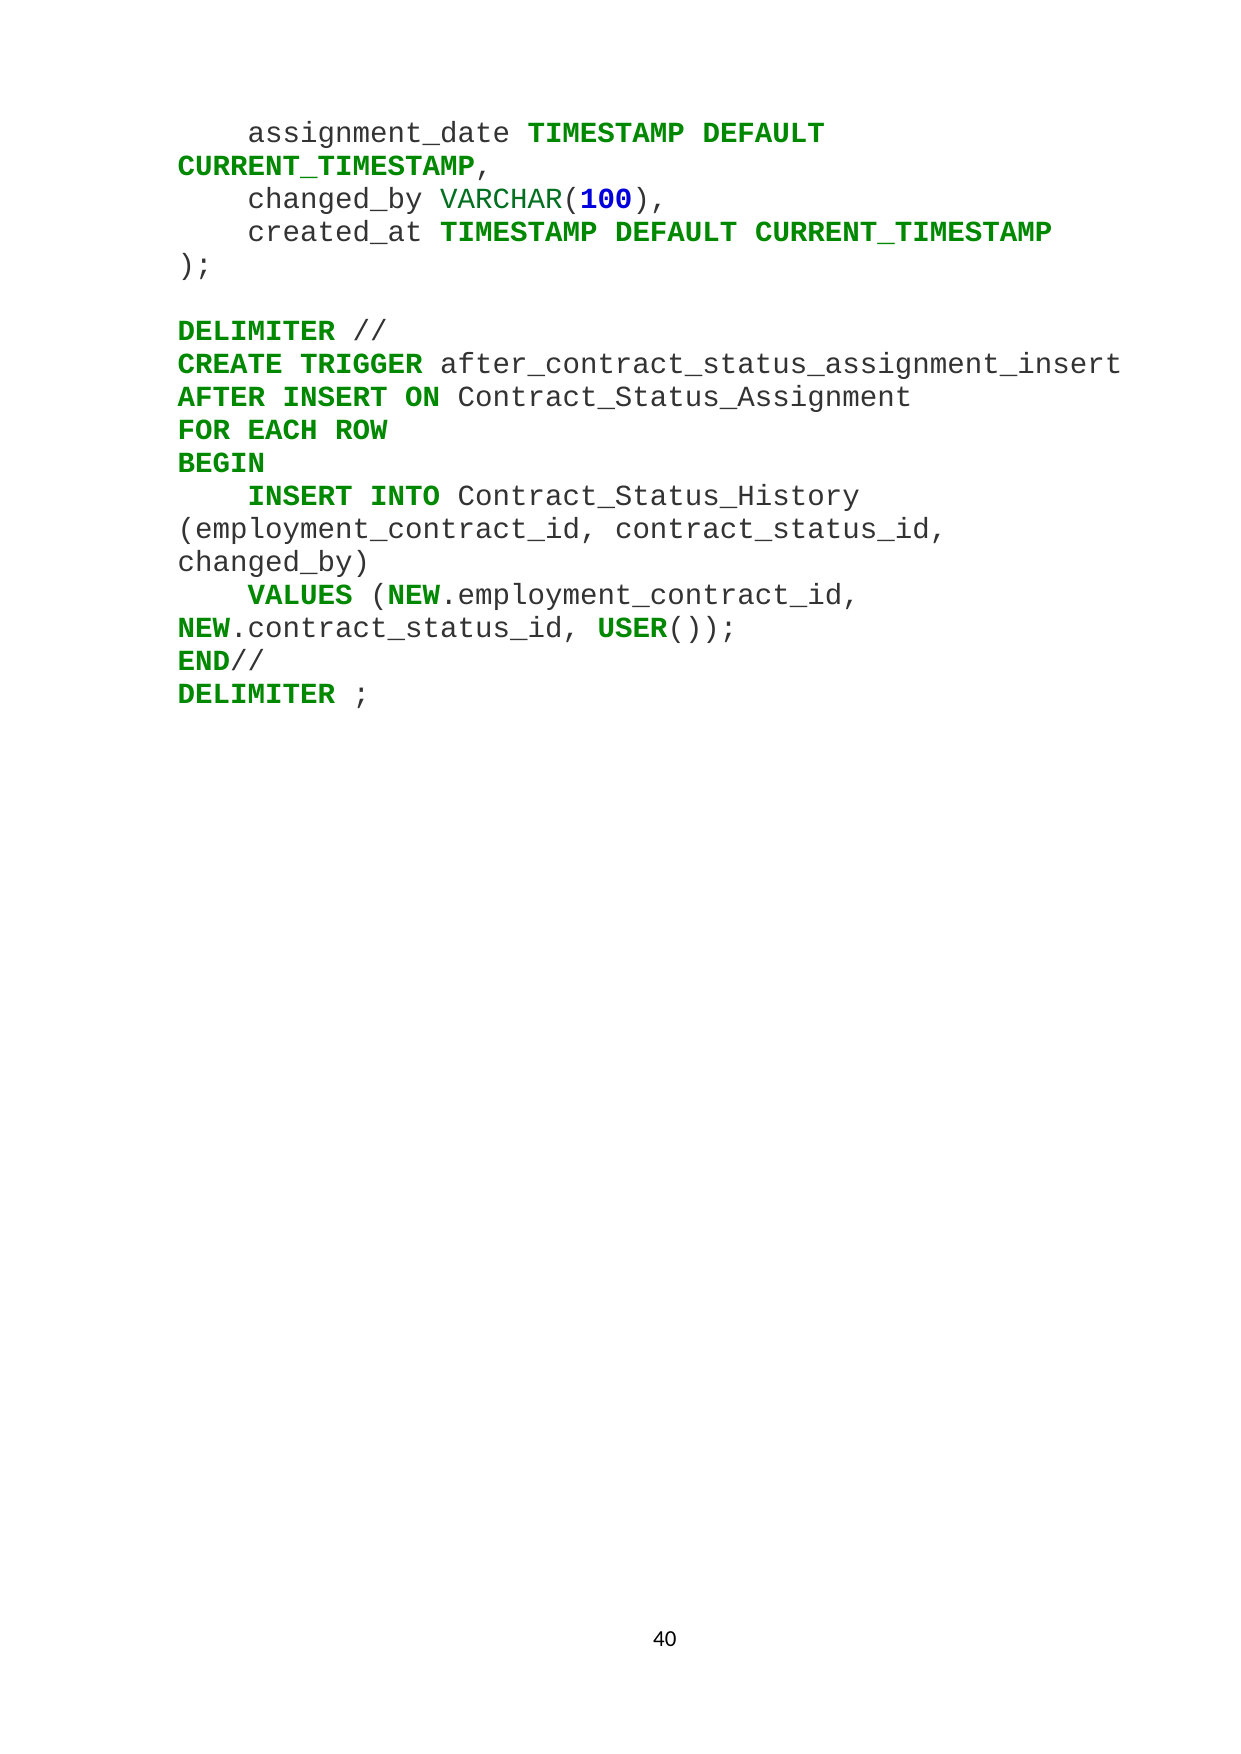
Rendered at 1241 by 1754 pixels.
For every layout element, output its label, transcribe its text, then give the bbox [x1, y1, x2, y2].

text DELIMITER ; [177, 679, 1152, 712]
text CREATE TRIGGER after_contract_status_assignment_insert [177, 349, 1152, 382]
text ); [177, 250, 1152, 283]
text created_at TIMESTAMP DEFAULT CURRENT_TIMESTAMP [177, 217, 1152, 250]
text AFTER INSERT ON Contract_Status_Assignment [177, 382, 1152, 415]
text INSERT INTO Contract_Status_History (employment_contract_id, contract_status_id, changed_by) [177, 481, 1152, 580]
text DELIMITER // [177, 316, 1152, 349]
text changed_by VARCHAR(100), [177, 184, 1152, 217]
text BEGIN [177, 448, 1152, 481]
text FOR EACH ROW [177, 415, 1152, 448]
text END// [177, 646, 1152, 679]
text assignment_date TIMESTAMP DEFAULT CURRENT_TIMESTAMP, [177, 118, 1152, 184]
text VALUES (NEW.employment_contract_id, NEW.contract_status_id, USER()); [177, 580, 1152, 646]
